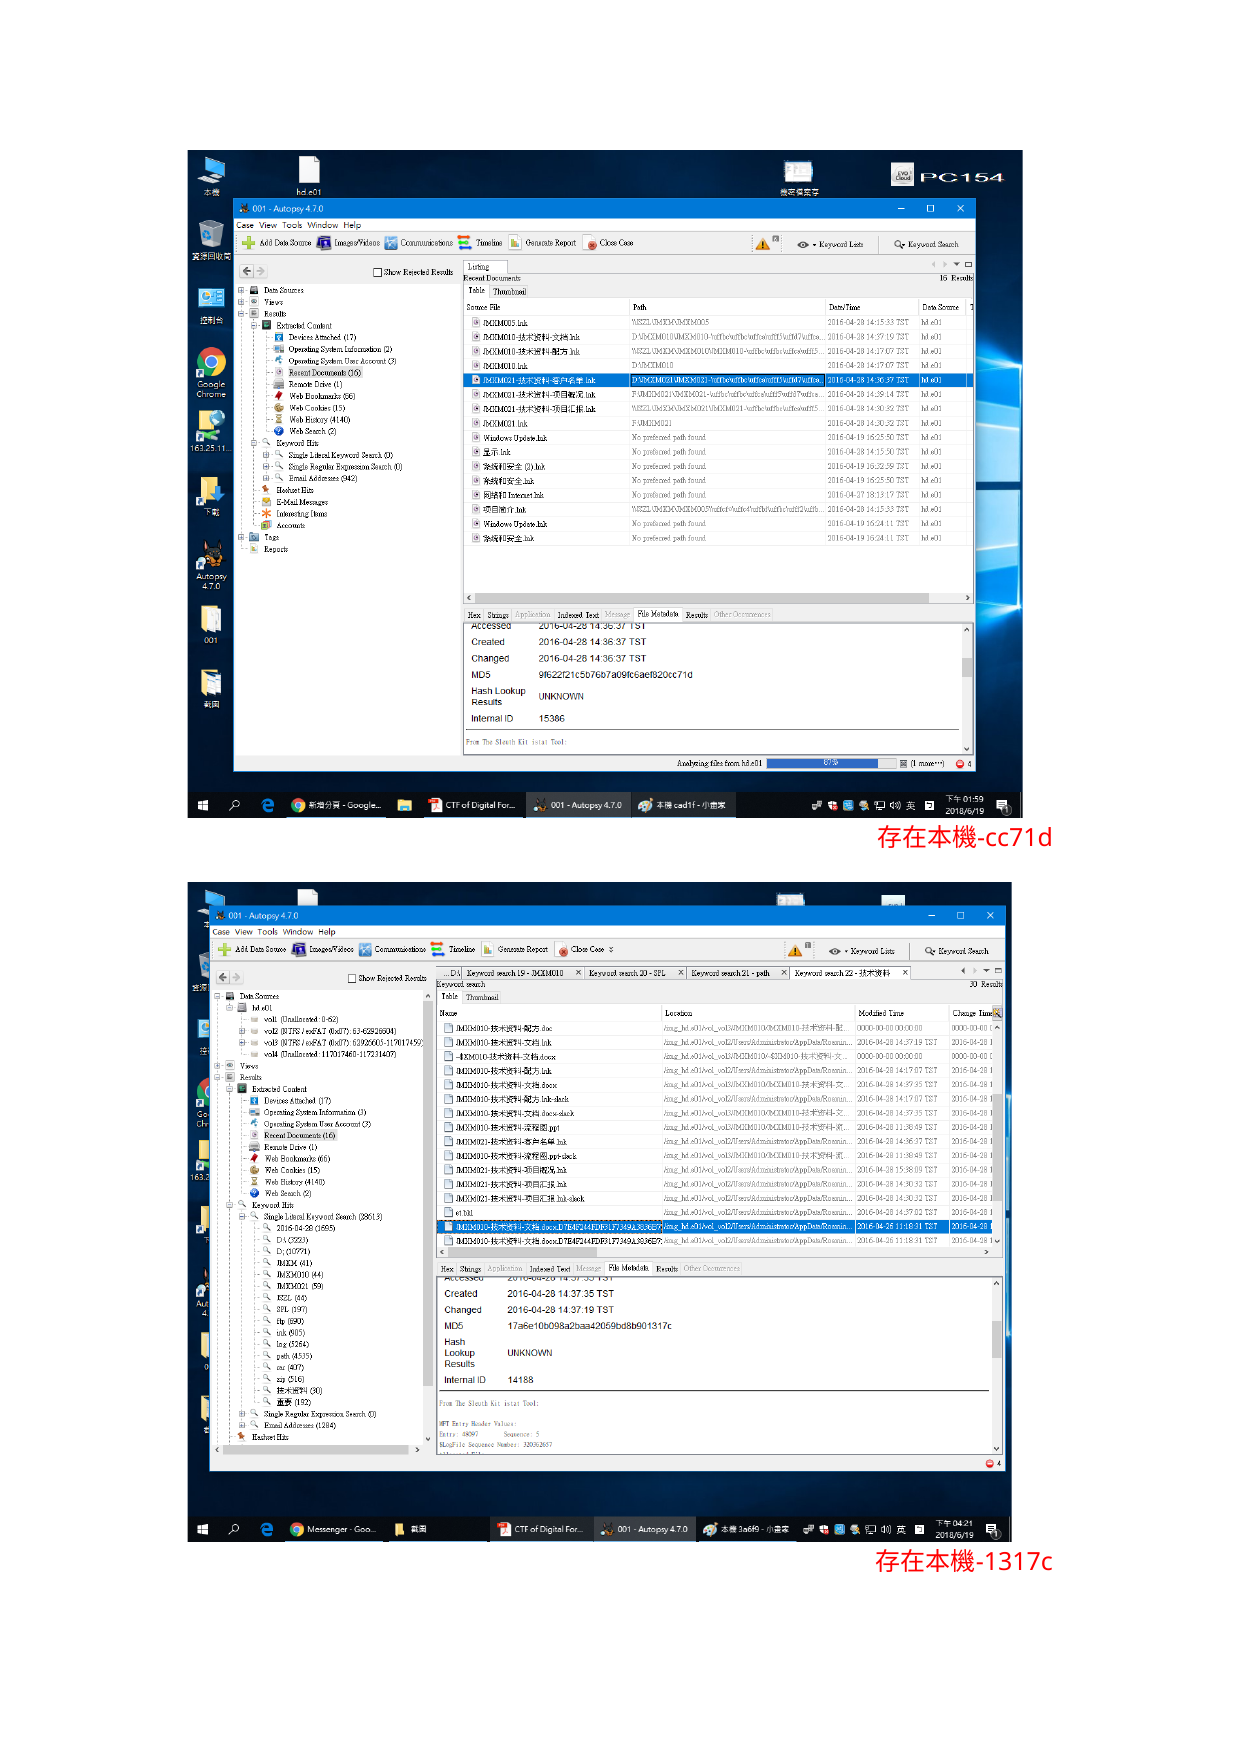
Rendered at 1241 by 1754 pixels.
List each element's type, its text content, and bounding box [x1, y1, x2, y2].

picture [187, 150, 1023, 818]
text 存在本機-cc71d [187, 818, 1053, 854]
text 存在本機-1317c [187, 1542, 1053, 1578]
picture [187, 882, 1012, 1542]
